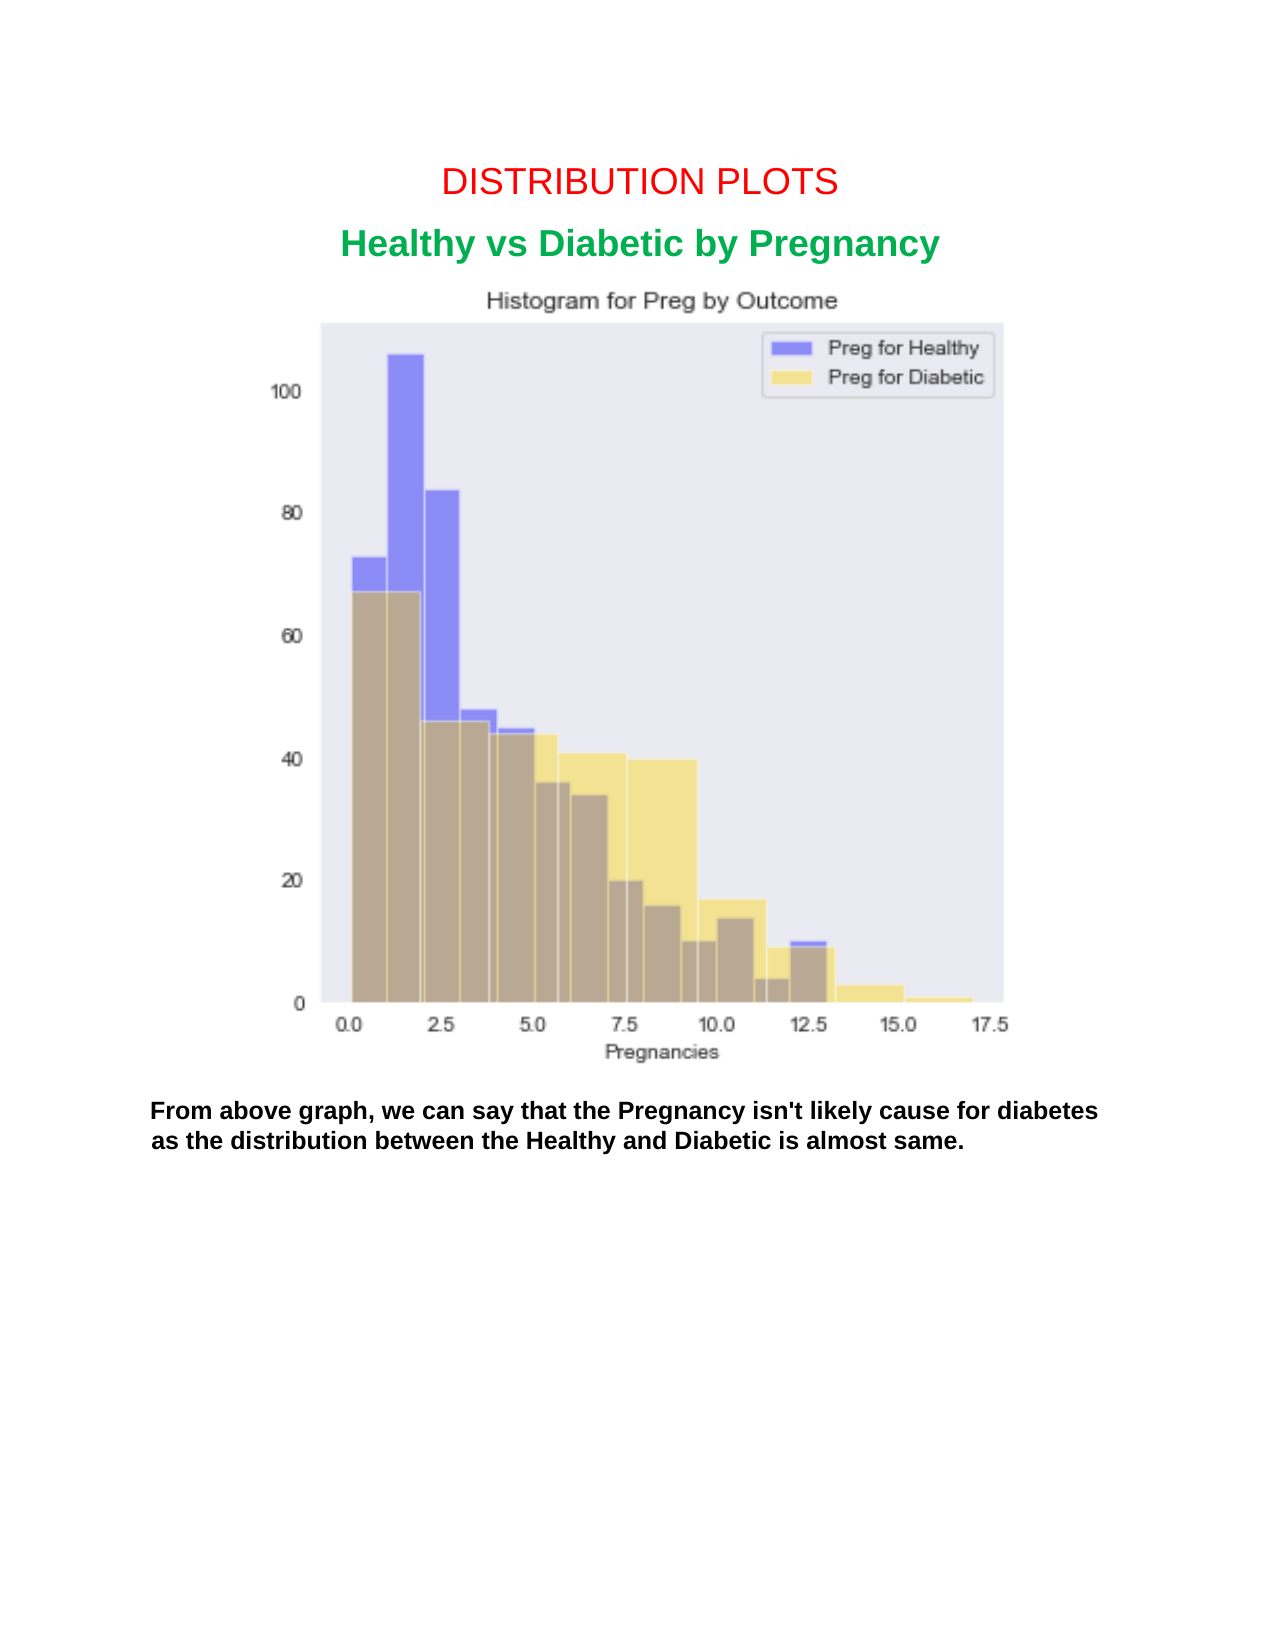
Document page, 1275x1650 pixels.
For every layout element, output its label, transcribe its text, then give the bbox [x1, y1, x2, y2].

text From above graph, we can say that the Pregnancy isn't likely cause for diabetes as the distribution between the Healthy and Diabetic is almost same. [150, 1096, 1130, 1154]
picture [255, 278, 1025, 1078]
subtitle Healthy vs Diabetic by Pregnancy [150, 222, 1130, 265]
text DISTRIBUTION PLOTS [150, 159, 1130, 202]
